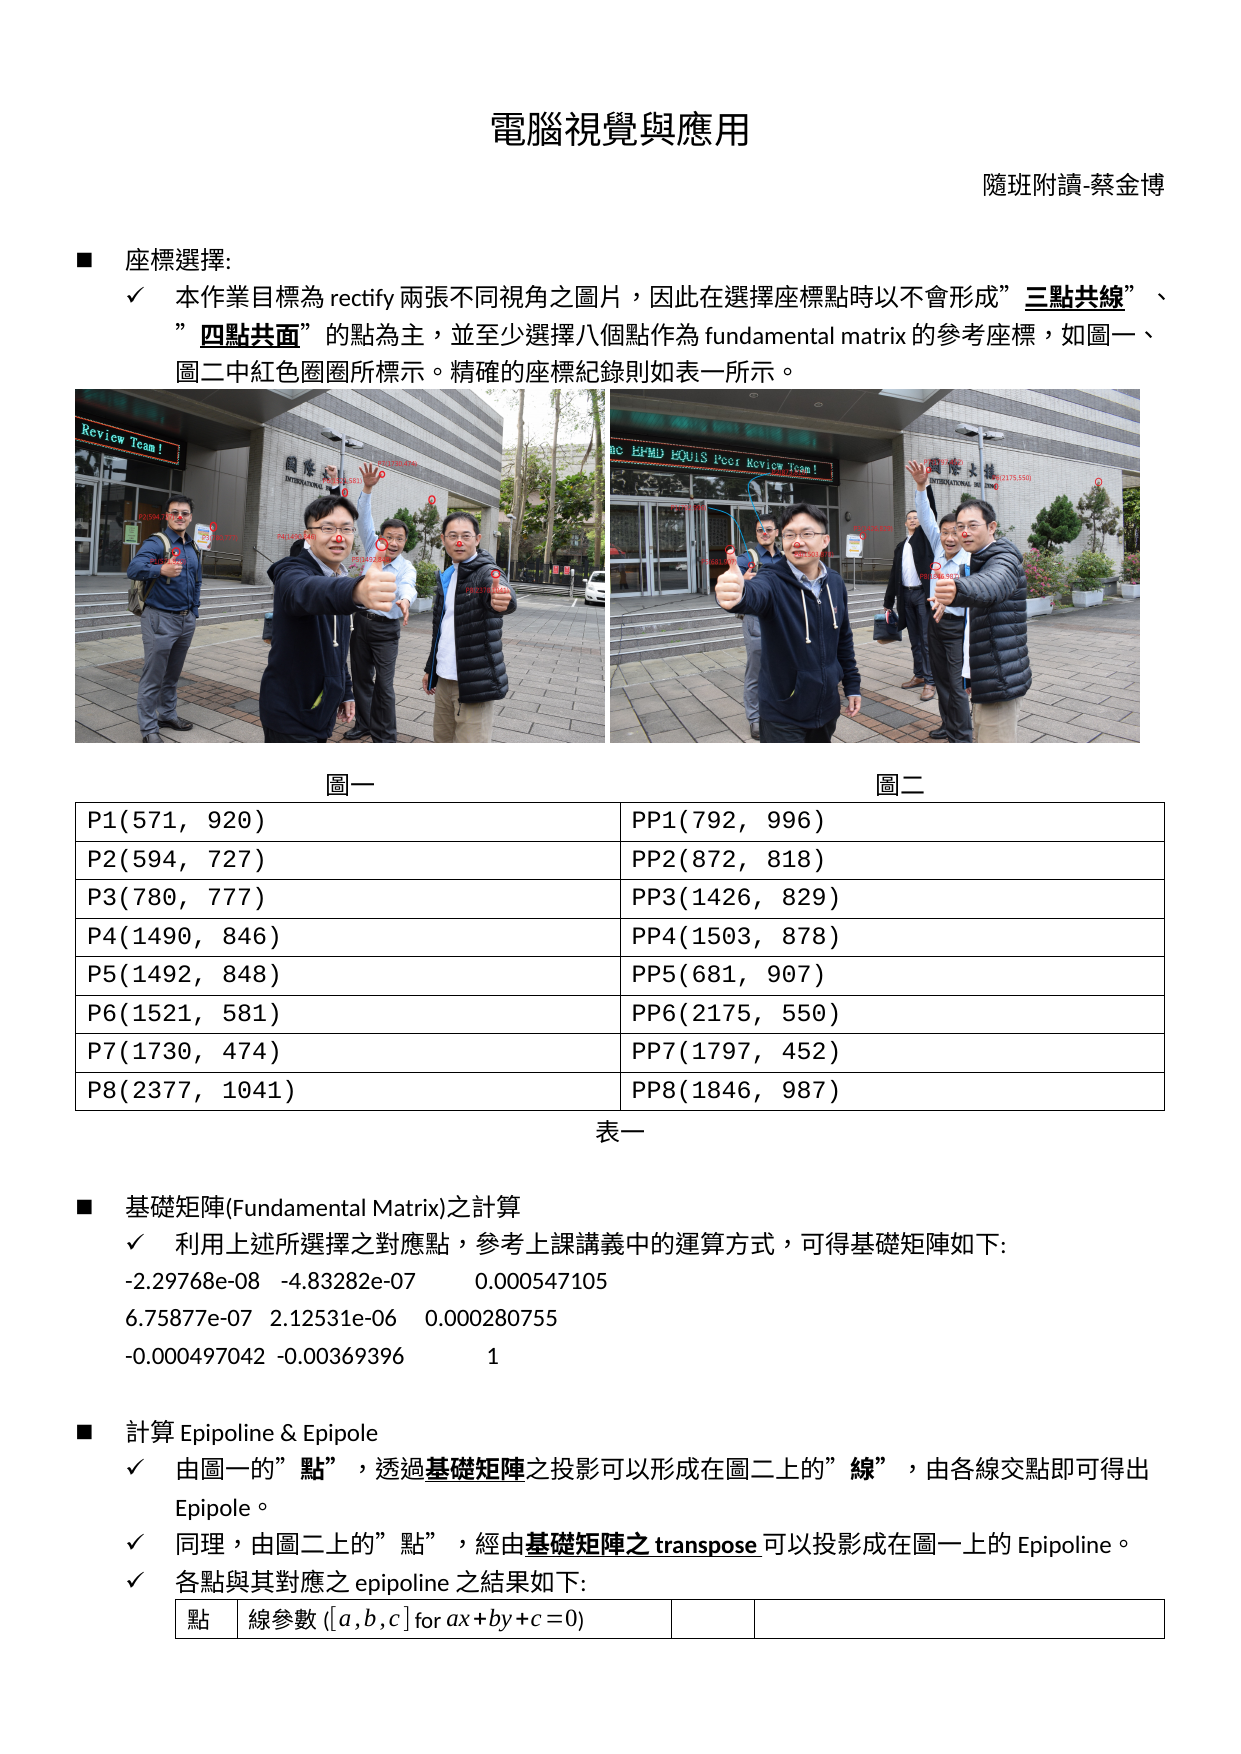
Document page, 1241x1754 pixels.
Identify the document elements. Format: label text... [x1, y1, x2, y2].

table_cell PP2(872, 818) [621, 842, 1164, 879]
text -0.000497042 -0.00369396 1 [75, 1336, 1165, 1374]
table_cell P6(1521, 581) [76, 996, 620, 1033]
table_header 點 [176, 1600, 237, 1637]
list 基礎矩陣(Fundamental Matrix)之計算 [75, 1186, 1165, 1224]
table_cell PP5(681, 907) [621, 957, 1164, 995]
list 各點與其對應之epipoline之結果如下: [125, 1561, 1165, 1599]
table_cell PP3(1426, 829) [621, 880, 1164, 918]
list 計算Epipoline & Epipole [75, 1411, 1165, 1449]
table_cell P2(594, 727) [76, 842, 620, 879]
table_cell P3(780, 777) [76, 880, 620, 918]
table_cell PP8(1846, 987) [621, 1073, 1164, 1110]
list 同理，由圖二上的”點”，經由基礎矩陣之transpose可以投影成在圖一上的Epipoline。 [125, 1524, 1165, 1561]
text 電腦視覺與應用 [75, 89, 1165, 164]
list 利用上述所選擇之對應點，參考上課講義中的運算方式，可得基礎矩陣如下: [125, 1224, 1165, 1261]
table_cell P8(2377, 1041) [76, 1073, 620, 1110]
table_cell PP6(2175, 550) [621, 996, 1164, 1033]
picture [75, 389, 605, 743]
list 由圖一的”點”，透過基礎矩陣之投影可以形成在圖二上的”線”，由各線交點即可得出Epipole。 [125, 1449, 1165, 1524]
table_cell P4(1490, 846) [76, 919, 620, 956]
list 本作業目標為rectify兩張不同視角之圖片，因此在選擇座標點時以不會形成”三點共線”、”四點共面”的點為主，並至少選擇八個點作為fundamental matrix的參考座標，如圖一、圖二中紅色圈圈所標示。精確的座標紀錄則如表一所示。 [125, 277, 1165, 389]
list 座標選擇: [75, 239, 1165, 277]
picture [610, 389, 1140, 743]
table_cell P5(1492, 848) [76, 957, 620, 995]
table_header PP1(792, 996) [621, 803, 1164, 841]
text 圖一 圖二 [75, 764, 1165, 802]
table_header [672, 1600, 754, 1637]
table_header 線參數 ( for ) [238, 1600, 671, 1637]
table_cell P7(1730, 474) [76, 1034, 620, 1072]
text 表一 [75, 1111, 1165, 1149]
table_cell PP7(1797, 452) [621, 1034, 1164, 1072]
table_header P1(571, 920) [76, 803, 620, 841]
list 6.75877e-07 2.12531e-06 0.000280755 [125, 1299, 1165, 1336]
list -2.29768e-08 -4.83282e-07 0.000547105 [125, 1261, 1165, 1299]
text 隨班附讀-蔡金博 [75, 164, 1165, 202]
table_cell PP4(1503, 878) [621, 919, 1164, 956]
table_header [755, 1600, 1164, 1637]
